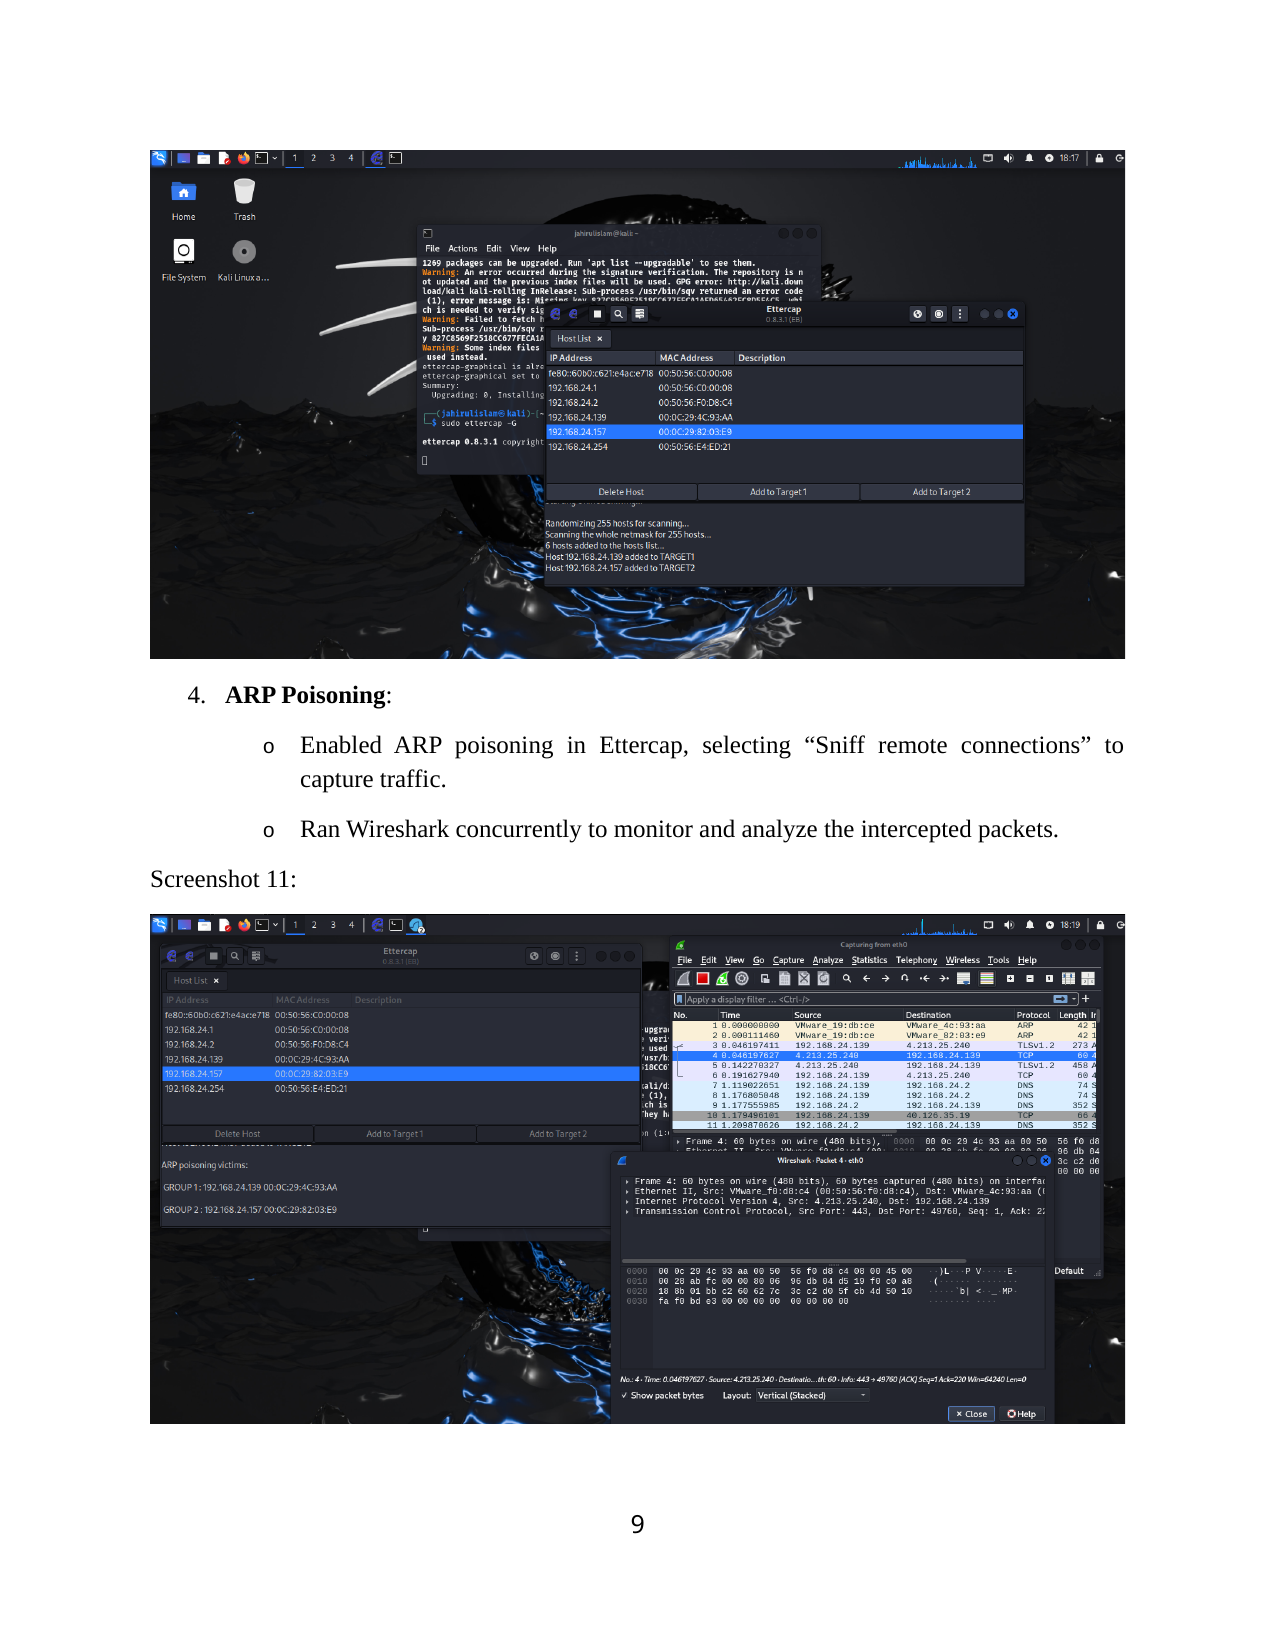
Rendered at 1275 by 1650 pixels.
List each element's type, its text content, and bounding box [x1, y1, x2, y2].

text Screenshot 11: [150, 864, 1125, 893]
list Enabled ARP poisoning in Ettercap, selecting “Sniff remote connections” to capture traffic. [262, 730, 1125, 793]
list ARP Poisoning: [187, 681, 1125, 709]
picture [150, 150, 1125, 659]
list Ran Wireshark concurrently to monitor and analyze the intercepted packets. [262, 814, 1125, 843]
picture [150, 914, 1125, 1424]
